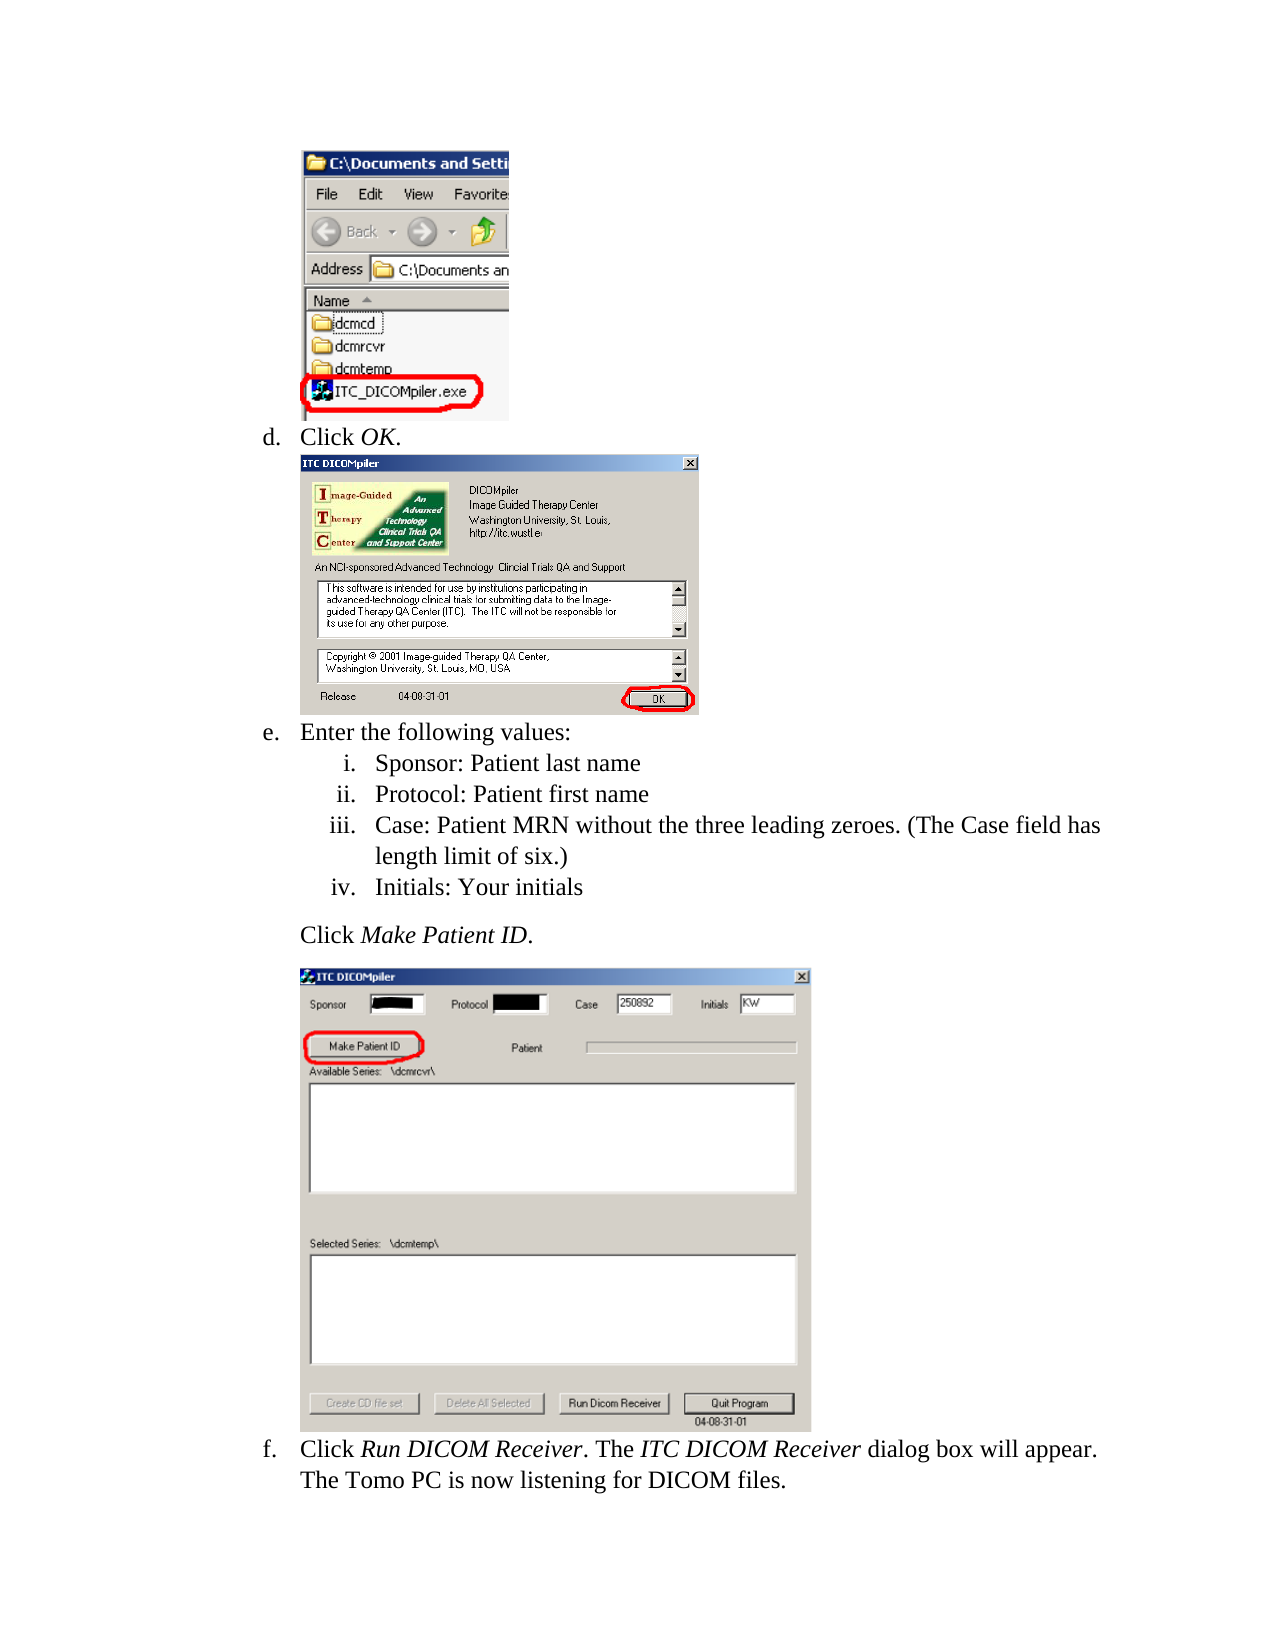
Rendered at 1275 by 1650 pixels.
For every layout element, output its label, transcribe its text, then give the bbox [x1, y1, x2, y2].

picture [300, 453, 699, 715]
list Click OK. [262, 422, 1125, 451]
list Protocol: Patient first name [356, 779, 1125, 808]
picture [300, 150, 509, 421]
list Case: Patient MRN without the three leading zeroes. (The Case field has length limit of six.) [356, 810, 1125, 870]
picture [300, 967, 812, 1432]
list Click Run DICOM Receiver. The ITC DICOM Receiver dialog box will appear. The Tomo PC is now listening for DICOM files. [262, 1434, 1125, 1494]
list Sponsor: Patient last name [356, 748, 1125, 777]
text Click Make Patient ID. [300, 920, 1125, 948]
list Enter the following values: [262, 717, 1125, 746]
list Initials: Your initials [356, 872, 1125, 901]
